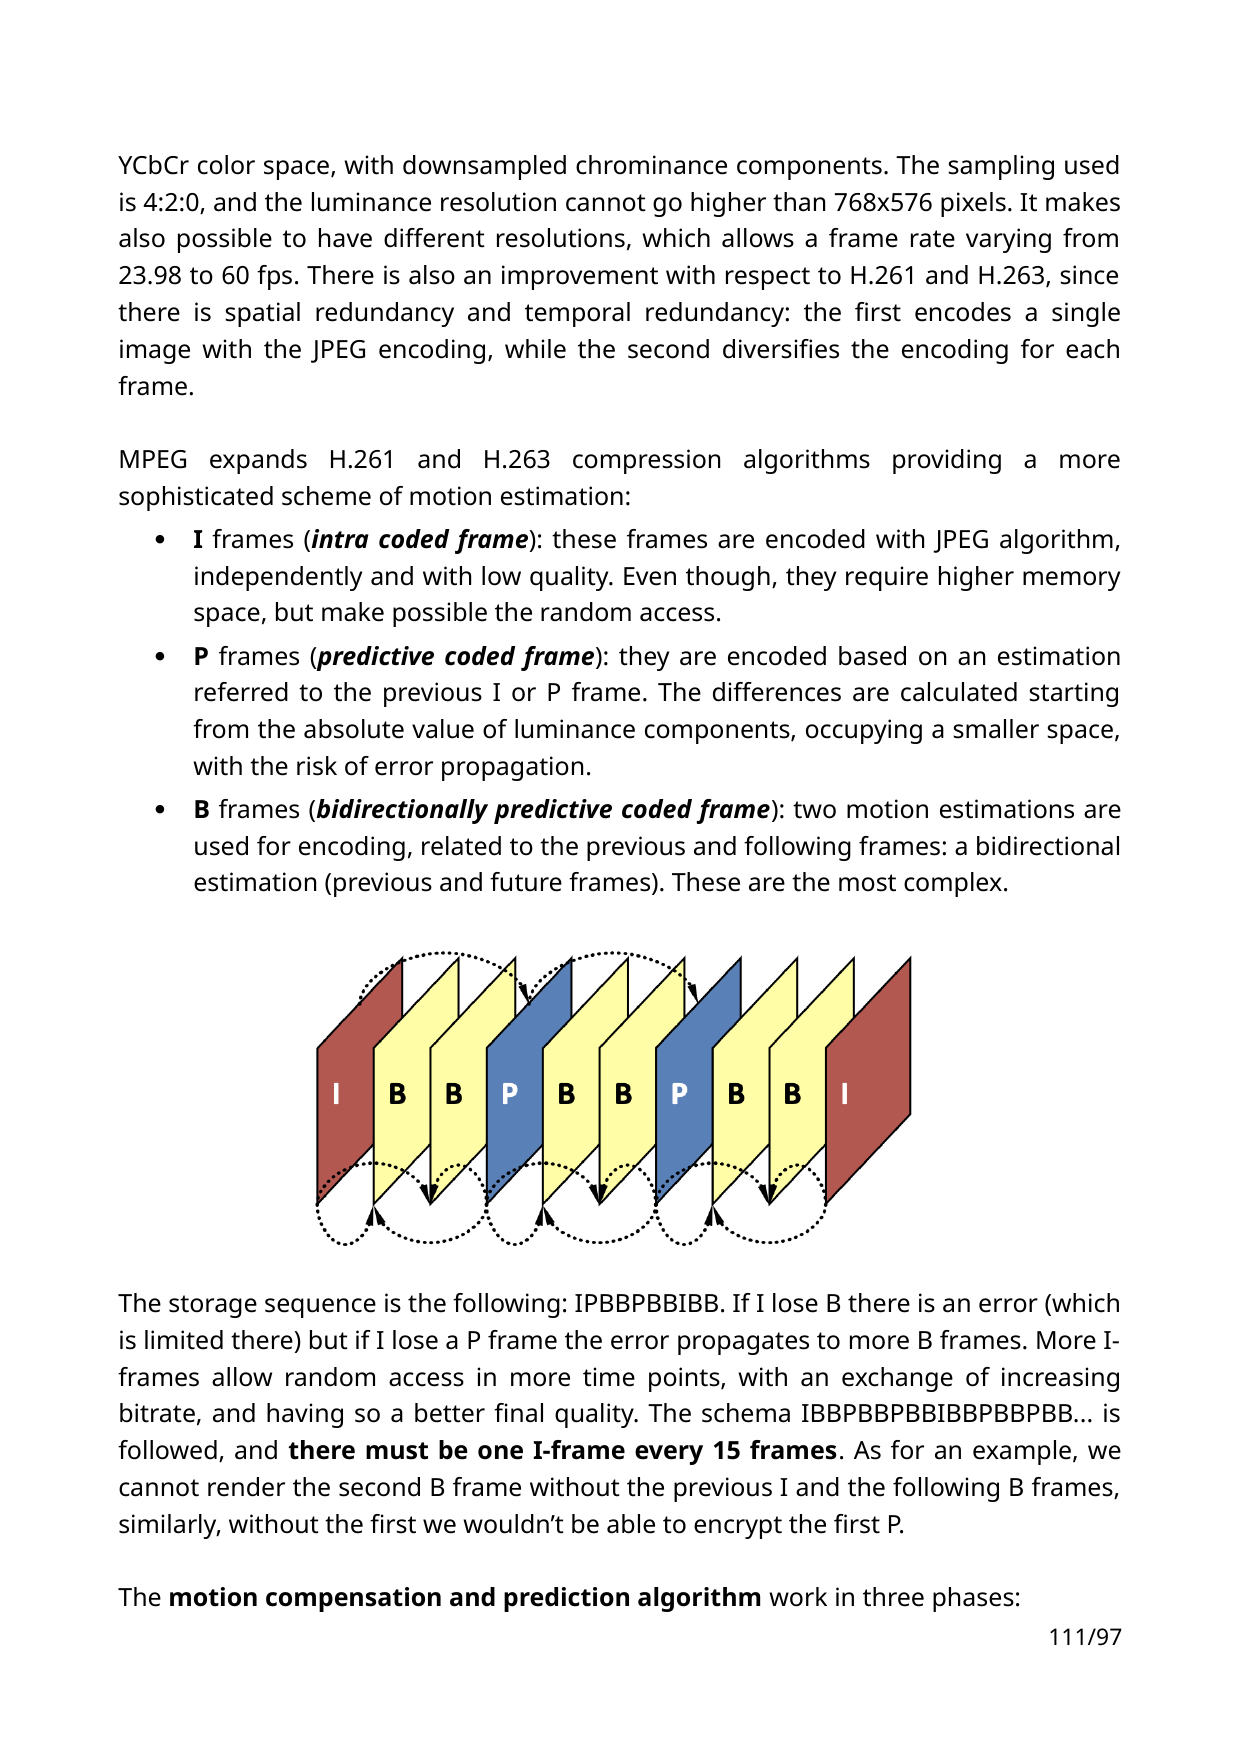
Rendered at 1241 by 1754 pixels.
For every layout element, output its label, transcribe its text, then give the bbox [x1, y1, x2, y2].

text MPEG expands H.261 and H.263 compression algorithms providing a more sophisticated scheme of motion estimation: [118, 442, 1122, 513]
list B frames (bidirectionally predictive coded frame): two motion estimations are used for encoding, related to the previous and following frames: a bidirectional estimation (previous and future frames). These are the most complex. [156, 791, 1122, 899]
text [118, 148, 1122, 402]
text The motion compensation and prediction algorithm work in three phases: [118, 1580, 1122, 1614]
list P frames (predictive coded frame): they are encoded based on an estimation referred to the previous I or P frame. The differences are calculated starting from the absolute value of luminance components, occupying a smaller space, with the risk of error propagation. [156, 638, 1122, 782]
list I frames (intra coded frame): these frames are encoded with JPEG algorithm, independently and with low quality. Even though, they require higher memory space, but make possible the random access. [156, 522, 1122, 629]
text The storage sequence is the following: IPBBPBBIBB. If I lose B there is an error (which is limited there) but if I lose a P frame the error propagates to more B frames. More I-frames allow random access in more time points, with an exchange of increasing bitrate, and having so a better final quality. The schema IBBPBBPBBIBBPBBPBB... is followed, and there must be one I-frame every 15 frames. As for an example, we cannot render the second B frame without the previous I and the following B frames, similarly, without the first we wouldn’t be able to encrypt the first P. [118, 1286, 1122, 1540]
